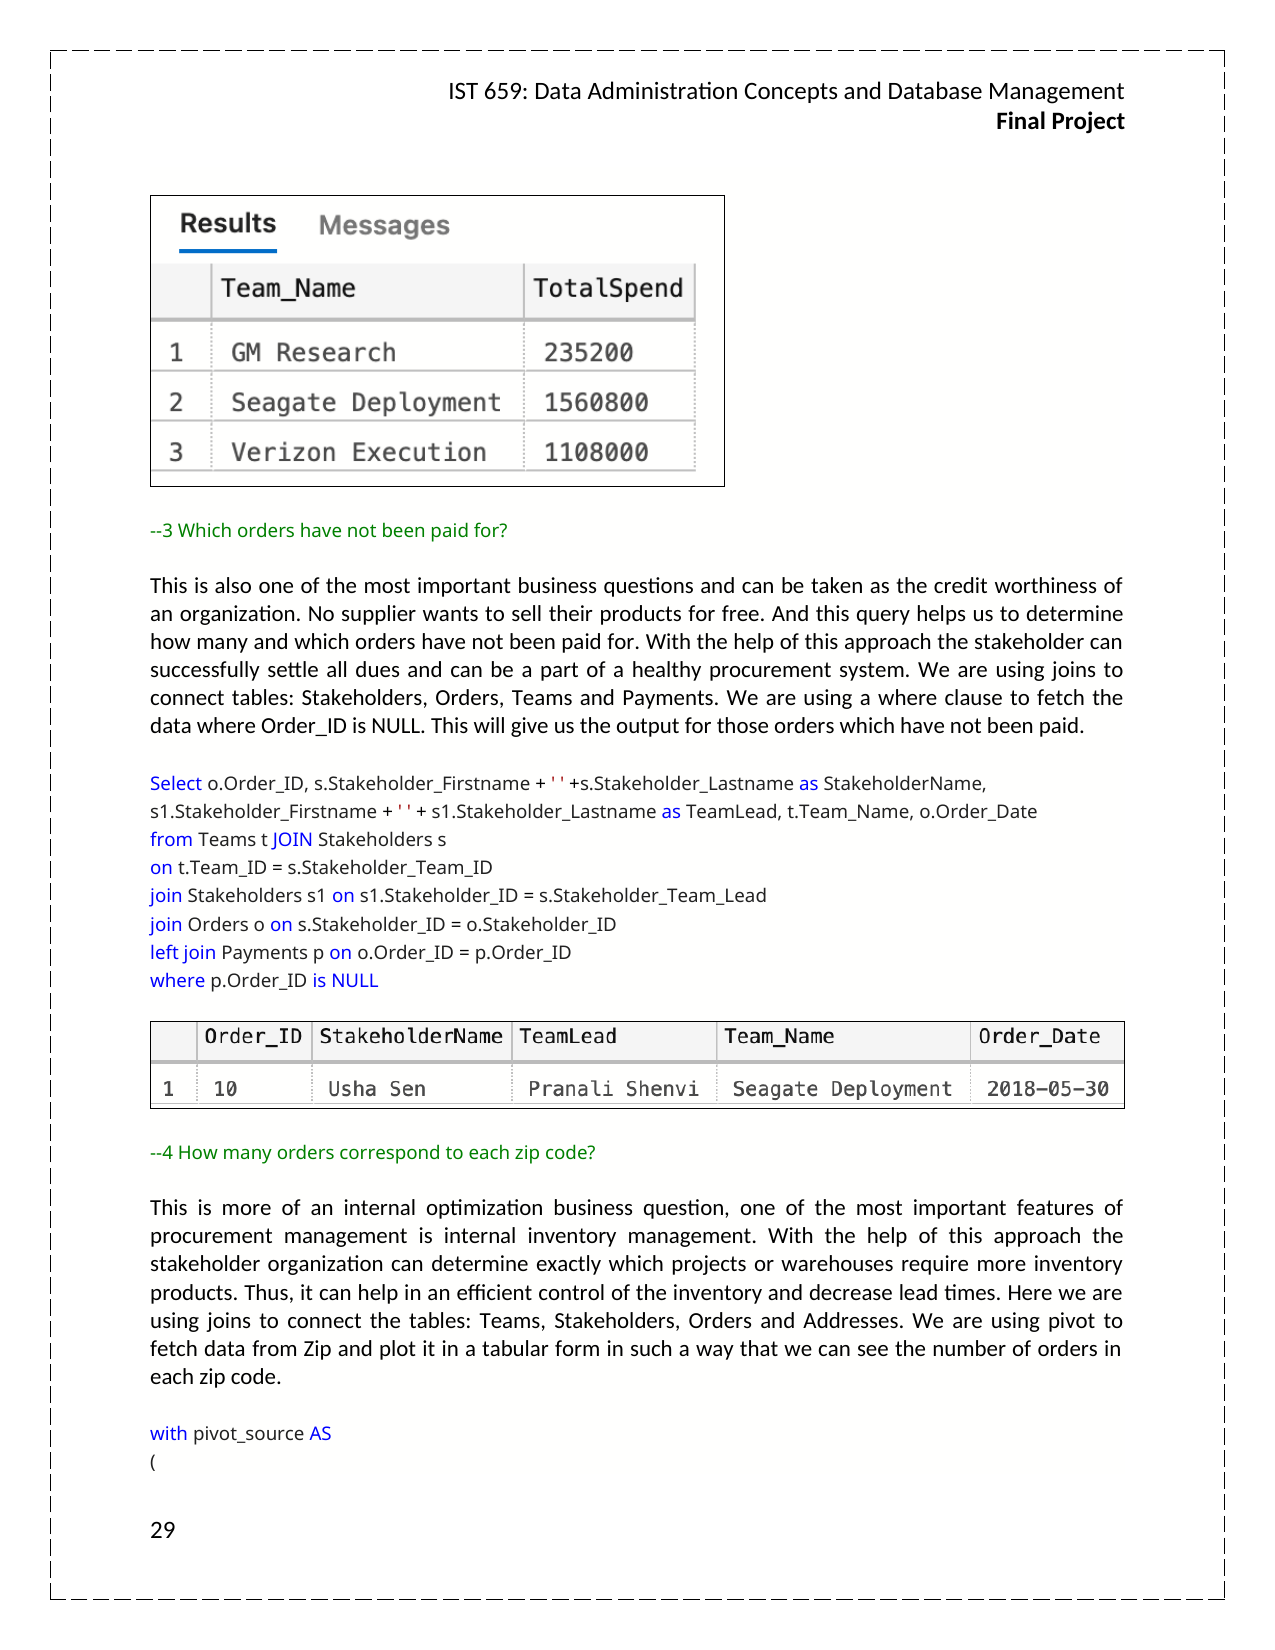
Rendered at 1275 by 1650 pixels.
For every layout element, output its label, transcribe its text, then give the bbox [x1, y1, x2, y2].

text Select o.Order_ID, s.Stakeholder_Firstname + ' ' +s.Stakeholder_Lastname as StakeholderName, [150, 768, 1125, 796]
text This is more of an internal optimization business question, one of the most important features of procurement management is internal inventory management. With the help of this approach the stakeholder organization can determine exactly which projects or warehouses require more inventory products. Thus, it can help in an efficient control of the inventory and decrease lead times. Here we are using joins to connect the tables: Teams, Stakeholders, Orders and Addresses. We are using pivot to fetch data from Zip and plot it in a tabular form in such a way that we can see the number of orders in each zip code. [150, 1193, 1125, 1390]
text on t.Team_ID = s.Stakeholder_Team_ID [150, 852, 1125, 880]
text where p.Order_ID is NULL [150, 964, 1125, 993]
text --3 Which orders have not been paid for? [150, 514, 1125, 543]
text join Stakeholders s1 on s1.Stakeholder_ID = s.Stakeholder_Team_Lead [150, 880, 1125, 908]
text with pivot_source AS [150, 1418, 1125, 1446]
picture [151, 1022, 1124, 1108]
text from Teams t JOIN Stakeholders s [150, 824, 1125, 852]
text left join Payments p on o.Order_ID = p.Order_ID [150, 936, 1125, 964]
text join Orders o on s.Stakeholder_ID = o.Stakeholder_ID [150, 908, 1125, 936]
text This is also one of the most important business questions and can be taken as the credit worthiness of an organization. No supplier wants to sell their products for free. And this query helps us to determine how many and which orders have not been paid for. With the help of this approach the stakeholder can successfully settle all dues and can be a part of a healthy procurement system. We are using joins to connect tables: Stakeholders, Orders, Teams and Payments. We are using a where clause to fetch the data where Order_ID is NULL. This will give us the output for those orders which have not been paid. [150, 571, 1125, 739]
picture [151, 196, 724, 486]
text s1.Stakeholder_Firstname + ' ' + s1.Stakeholder_Lastname as TeamLead, t.Team_Name, o.Order_Date [150, 796, 1125, 824]
text ( [150, 1446, 1125, 1474]
text --4 How many orders correspond to each zip code? [150, 1137, 1125, 1165]
